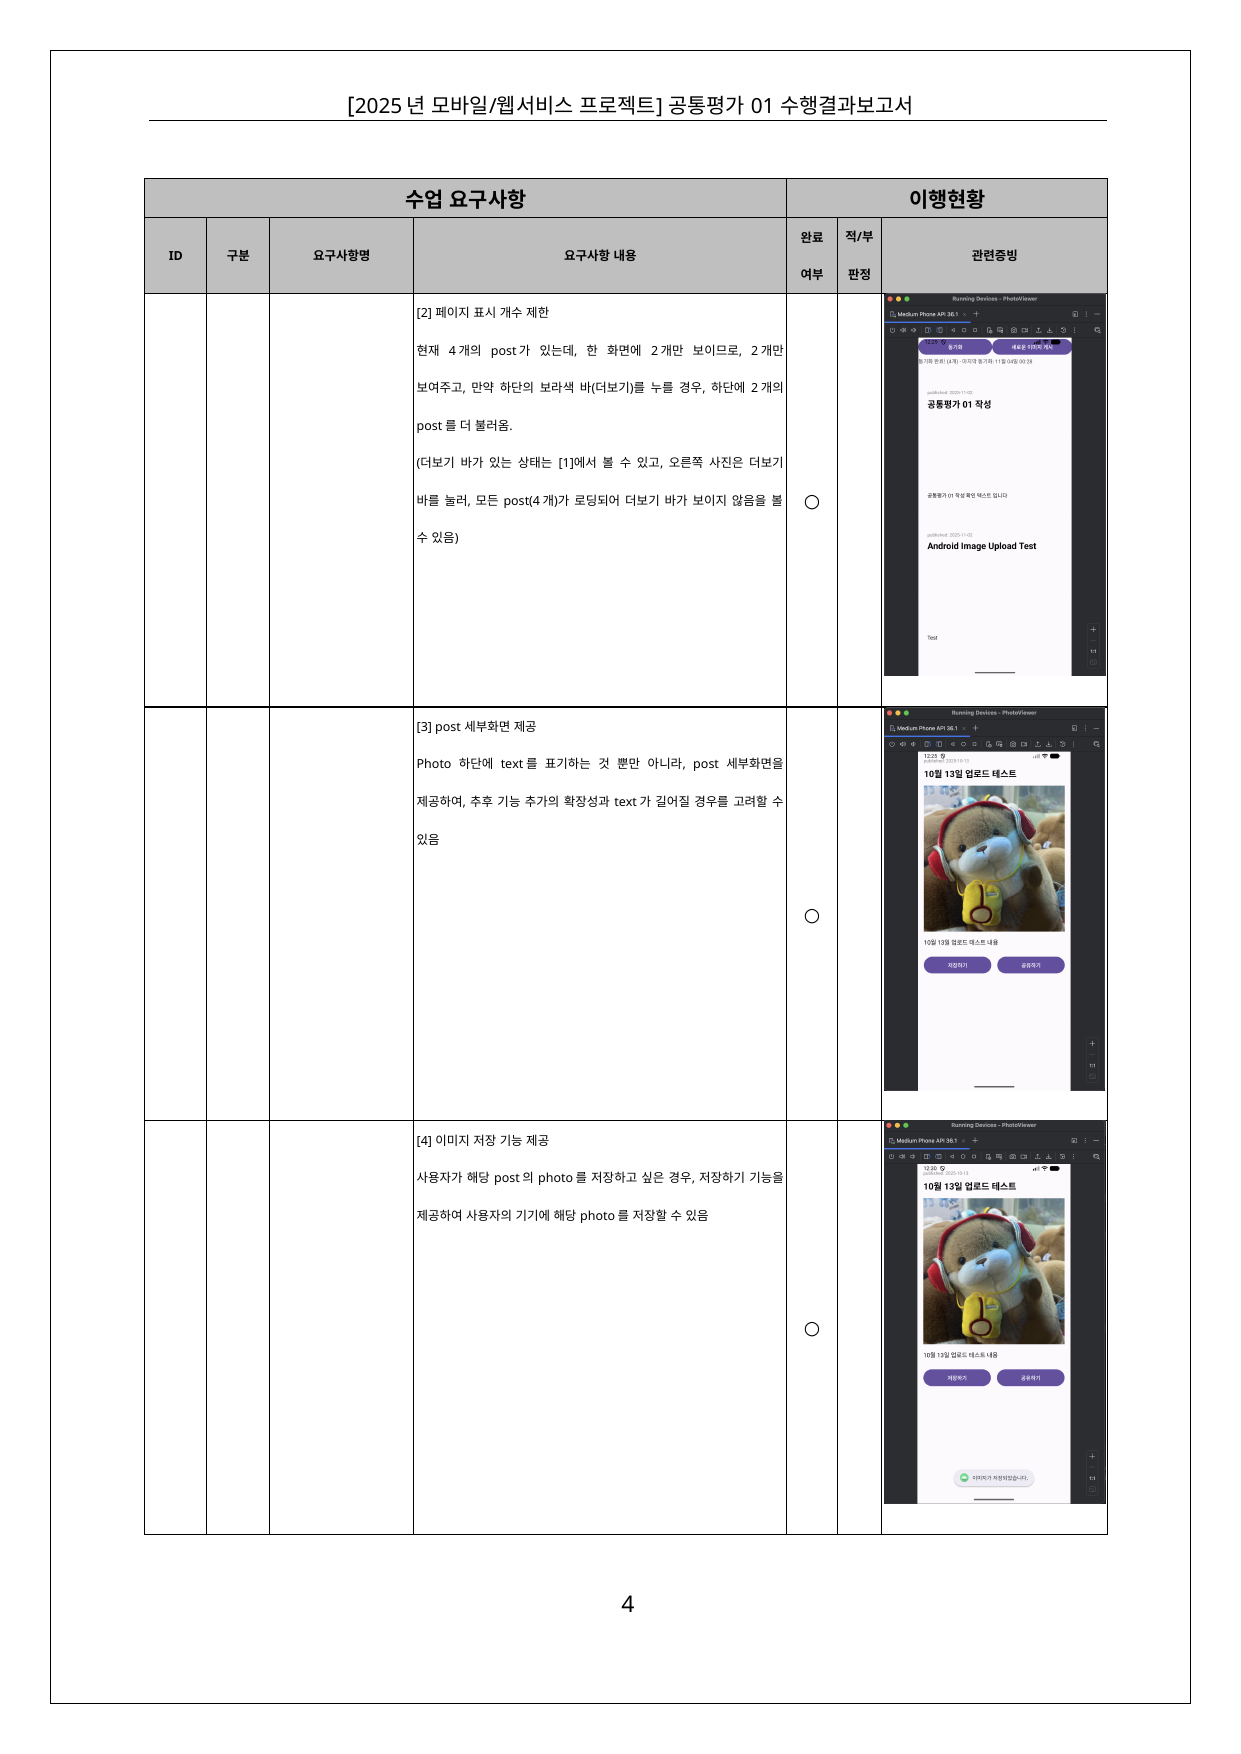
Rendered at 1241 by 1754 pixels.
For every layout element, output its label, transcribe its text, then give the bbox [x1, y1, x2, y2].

picture [884, 293, 1106, 676]
table_cell [3] post 세부화면 제공 Photo 하단에 text를 표기하는 것 뿐만 아니라, post 세부화면을 제공하여, 추후 기능 추가의 확장성과 text가 길어질 경우를 고려할 수 있음 [414, 708, 786, 1120]
table_cell [145, 294, 206, 706]
table_cell [270, 1121, 413, 1533]
table_cell [2] 페이지 표시 개수 제한 현재 4개의 post가 있는데, 한 화면에 2개만 보이므로, 2개만 보여주고, 만약 하단의 보라색 바(더보기)를 누를 경우, 하단에 2개의 post를 더 불러옴. (더보기 바가 있는 상태는 [1]에서 볼 수 있고, 오른쪽 사진은 더보기 바를 눌러, 모든 post(4개)가 로딩되어 더보기 바가 보이지 않음을 볼 수 있음) [414, 294, 786, 706]
picture [884, 707, 1105, 1091]
table_cell [838, 708, 881, 1120]
table_cell [270, 294, 413, 706]
table_cell [882, 708, 1107, 1120]
table_cell [882, 294, 1107, 706]
table_cell [207, 708, 269, 1120]
table_cell ○ [787, 708, 837, 1120]
table_cell 구분 [207, 218, 269, 293]
table_cell 적/부 판정 [838, 218, 881, 293]
table_cell ○ [787, 1121, 837, 1533]
table_cell [270, 708, 413, 1120]
table_header 수업 요구사항 [145, 179, 786, 217]
table_cell 완료 여부 [787, 218, 837, 293]
table_cell 요구사항 내용 [414, 218, 786, 293]
table_cell [207, 1121, 269, 1533]
table_cell [207, 294, 269, 706]
table_cell [145, 1121, 206, 1533]
table_cell ○ [787, 294, 837, 706]
table_cell [838, 1121, 881, 1533]
table_cell [882, 1121, 1107, 1533]
table_cell [145, 708, 206, 1120]
table_cell [838, 294, 881, 706]
table_cell 관련증빙 [882, 218, 1107, 293]
table_cell 요구사항명 [270, 218, 413, 293]
table_header 이행현황 [787, 179, 1107, 217]
table_cell ID [145, 218, 206, 293]
picture [884, 1120, 1106, 1504]
table_cell [4] 이미지 저장 기능 제공 사용자가 해당 post의 photo를 저장하고 싶은 경우, 저장하기 기능을 제공하여 사용자의 기기에 해당 photo를 저장할 수 있음 [414, 1121, 786, 1533]
